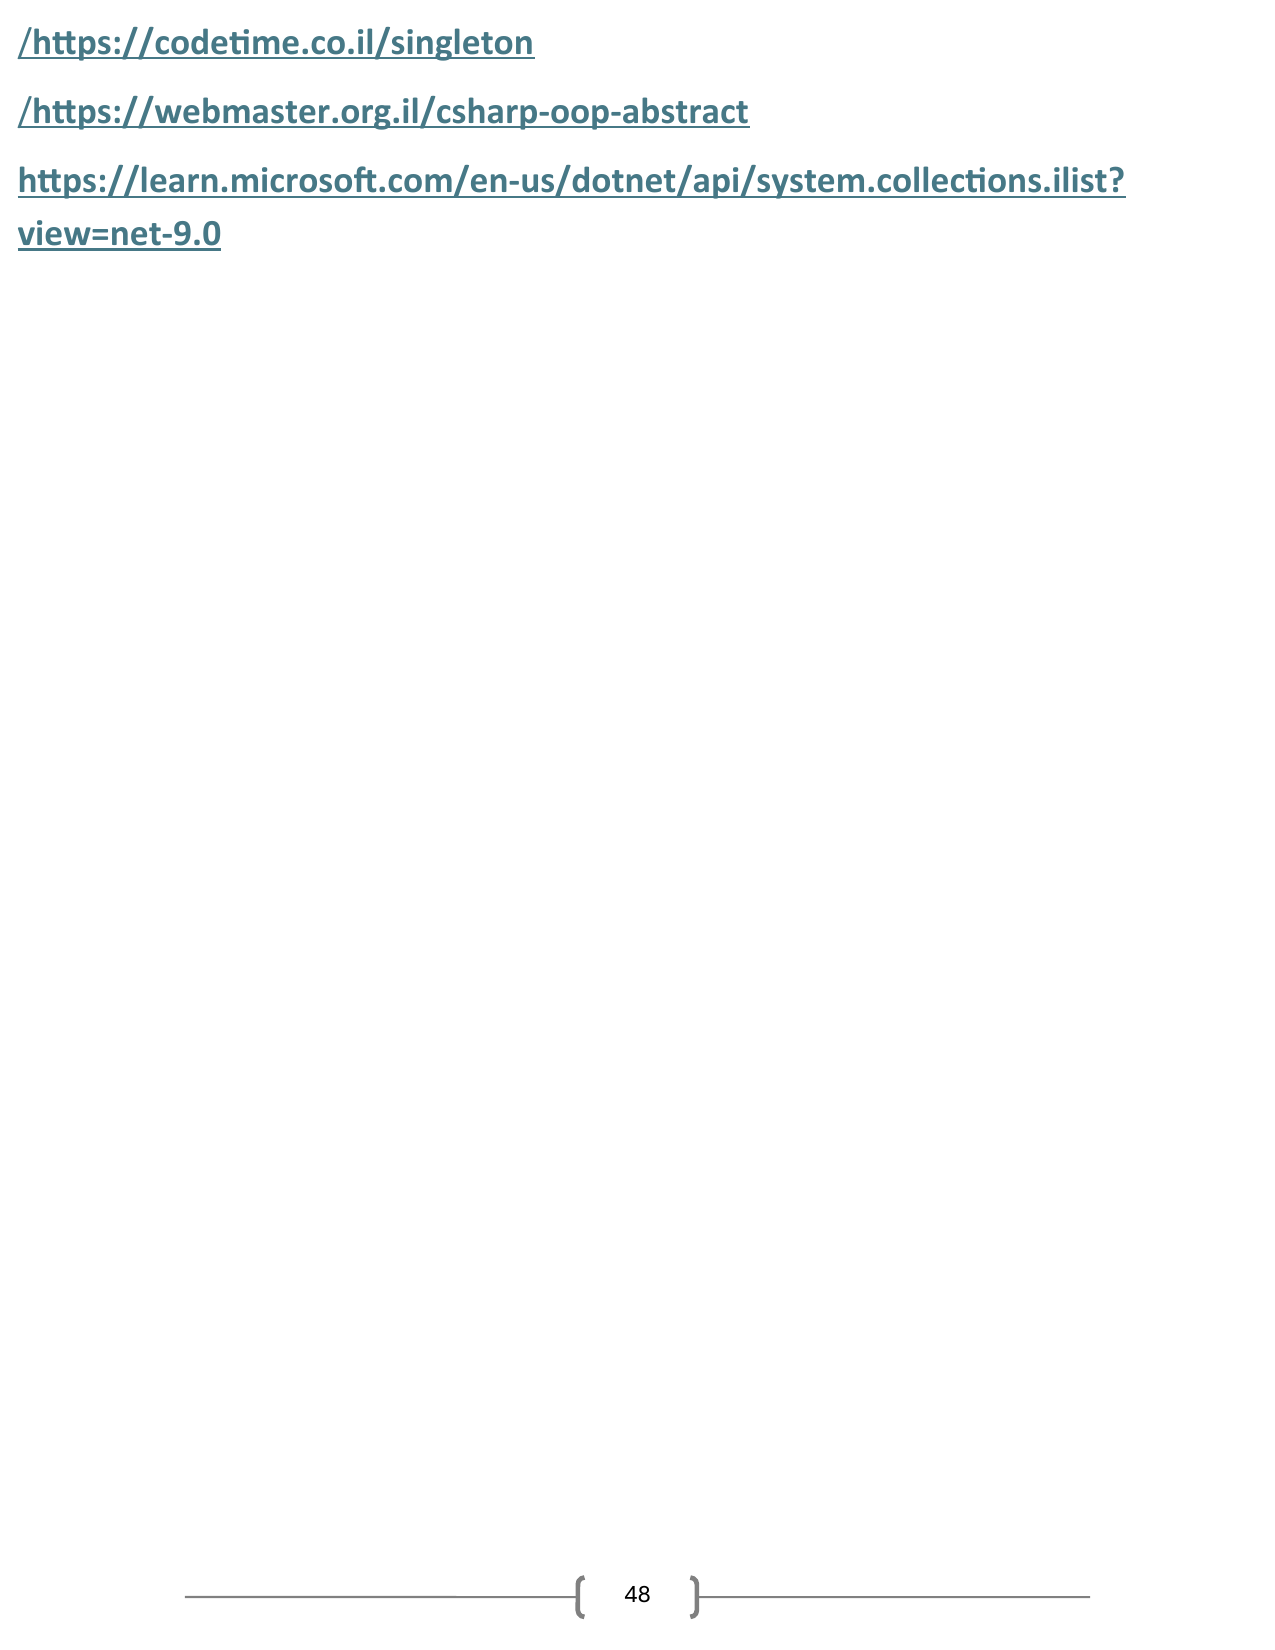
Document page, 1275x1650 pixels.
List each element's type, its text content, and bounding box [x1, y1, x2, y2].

text https://learn.microsoft.com/en-us/dotnet/api/system.collections.ilist?view=net-9.0 [18, 156, 1257, 255]
text https://codetime.co.il/singleton/ [18, 18, 1257, 63]
text https://webmaster.org.il/csharp-oop-abstract/ [18, 87, 1257, 133]
